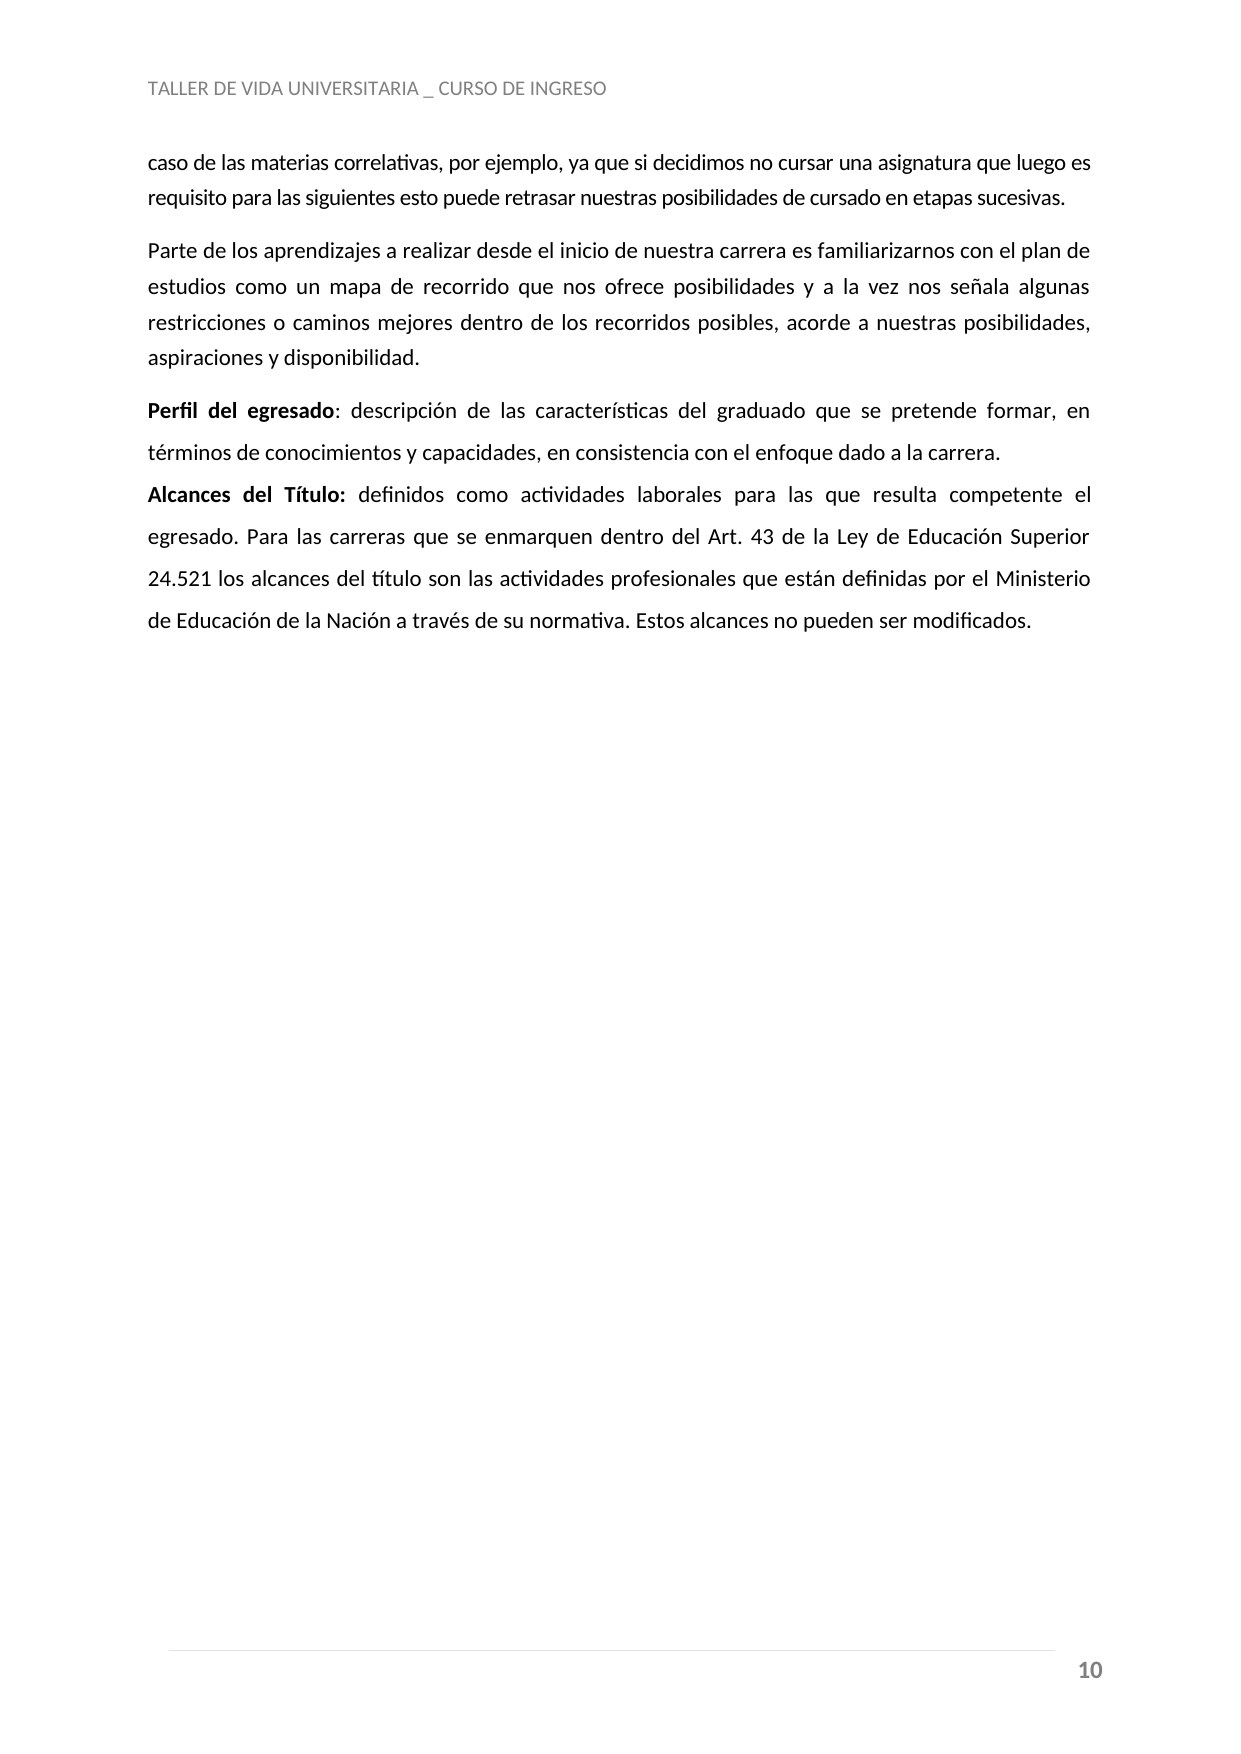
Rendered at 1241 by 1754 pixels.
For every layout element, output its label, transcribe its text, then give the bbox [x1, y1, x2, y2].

text Perfil del egresado: descripción de las características del graduado que se pretende formar, en términos de conocimientos y capacidades, en consistencia con el enfoque dado a la carrera. [148, 396, 1092, 466]
text Alcances del Título: definidos como actividades laborales para las que resulta competente el egresado. Para las carreras que se enmarquen dentro del Art. 43 de la Ley de Educación Superior 24.521 los alcances del título son las actividades profesionales que están definidas por el Ministerio de Educación de la Nación a través de su normativa. Estos alcances no pueden ser modificados. [148, 480, 1092, 634]
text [148, 148, 1092, 212]
text Parte de los aprendizajes a realizar desde el inicio de nuestra carrera es familiarizarnos con el plan de estudios como un mapa de recorrido que nos ofrece posibilidades y a la vez nos señala algunas restricciones o caminos mejores dentro de los recorridos posibles, acorde a nuestras posibilidades, aspiraciones y disponibilidad. [148, 236, 1092, 372]
